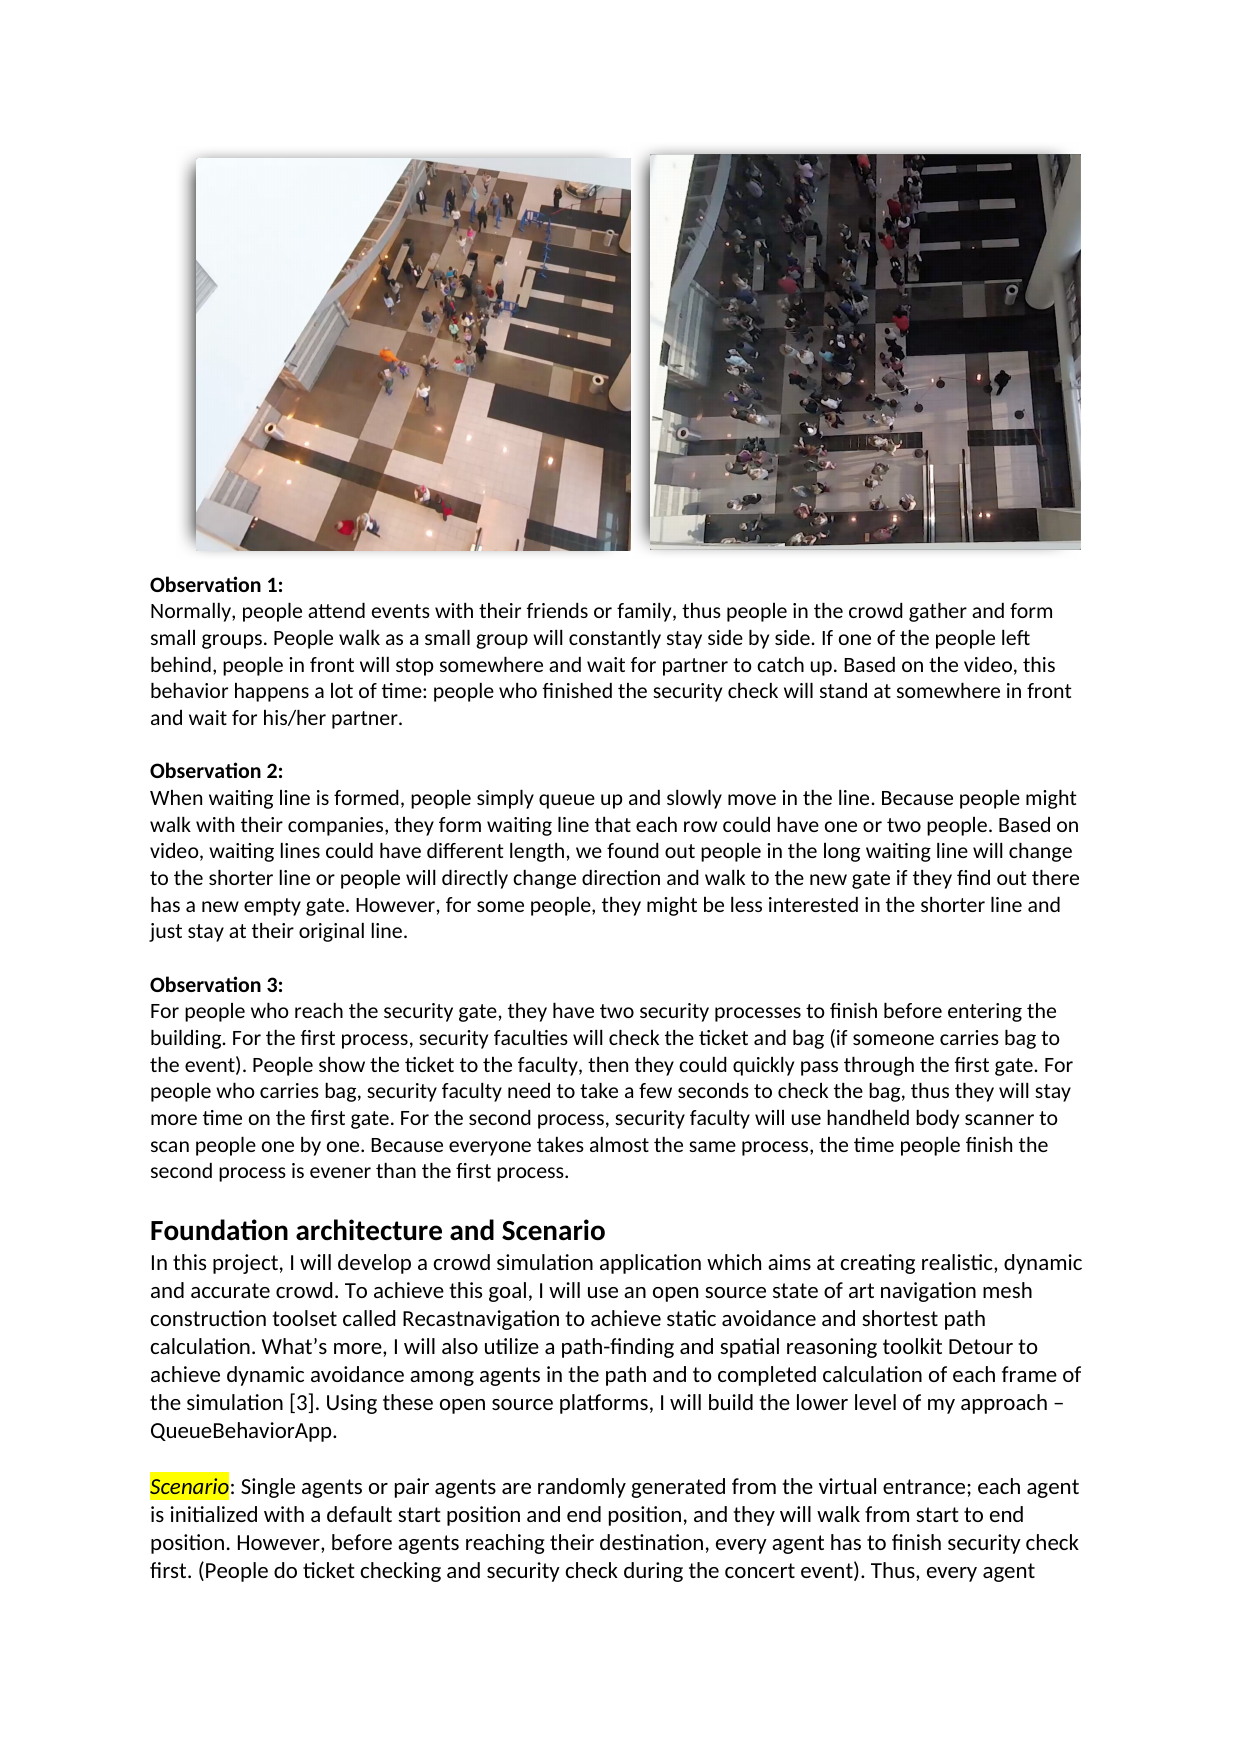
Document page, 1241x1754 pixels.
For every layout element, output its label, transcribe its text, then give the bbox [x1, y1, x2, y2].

text Observation 3: [150, 971, 1090, 998]
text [150, 1472, 1090, 1584]
text In this project, I will develop a crowd simulation application which aims at creating realistic, dynamic and accurate crowd. To achieve this goal, I will use an open source state of art navigation mesh construction toolset called Recastnavigation to achieve static avoidance and shortest path calculation. What’s more, I will also utilize a path-finding and spatial reasoning toolkit Detour to achieve dynamic avoidance among agents in the path and to completed calculation of each frame of the simulation [3]. Using these open source platforms, I will build the lower level of my approach – QueueBehaviorApp. [150, 1248, 1090, 1444]
text Observation 1: [150, 571, 1090, 598]
text When waiting line is formed, people simply queue up and slowly move in the line. Because people might walk with their companies, they form waiting line that each row could have one or two people. Based on video, waiting lines could have different length, we found out people in the long waiting line will change to the shorter line or people will directly change direction and walk to the new gate if they find out there has a new empty gate. However, for some people, they might be less interested in the shorter line and just stay at their original line. [150, 784, 1090, 944]
text Observation 2: [150, 758, 1090, 784]
text Foundation architecture and Scenario [150, 1212, 1090, 1248]
picture [196, 158, 631, 551]
text For people who reach the security gate, they have two security processes to finish before entering the building. For the first process, security faculties will check the ticket and bag (if someone carries bag to the event). People show the ticket to the faculty, then they could quickly pass through the first gate. For people who carries bag, security faculty need to take a few seconds to check the bag, thus they will stay more time on the first gate. For the second process, security faculty will use handheld body scanner to scan people one by one. Because everyone takes almost the same process, the time people finish the second process is evener than the first process. [150, 998, 1090, 1184]
text Normally, people attend events with their friends or family, thus people in the crowd gather and form small groups. People walk as a small group will constantly stay side by side. If one of the people left behind, people in front will stop somewhere and wait for partner to catch up. Based on the video, this behavior happens a lot of time: people who finished the security check will stand at somewhere in front and wait for his/her partner. [150, 598, 1090, 731]
picture [650, 154, 1081, 550]
